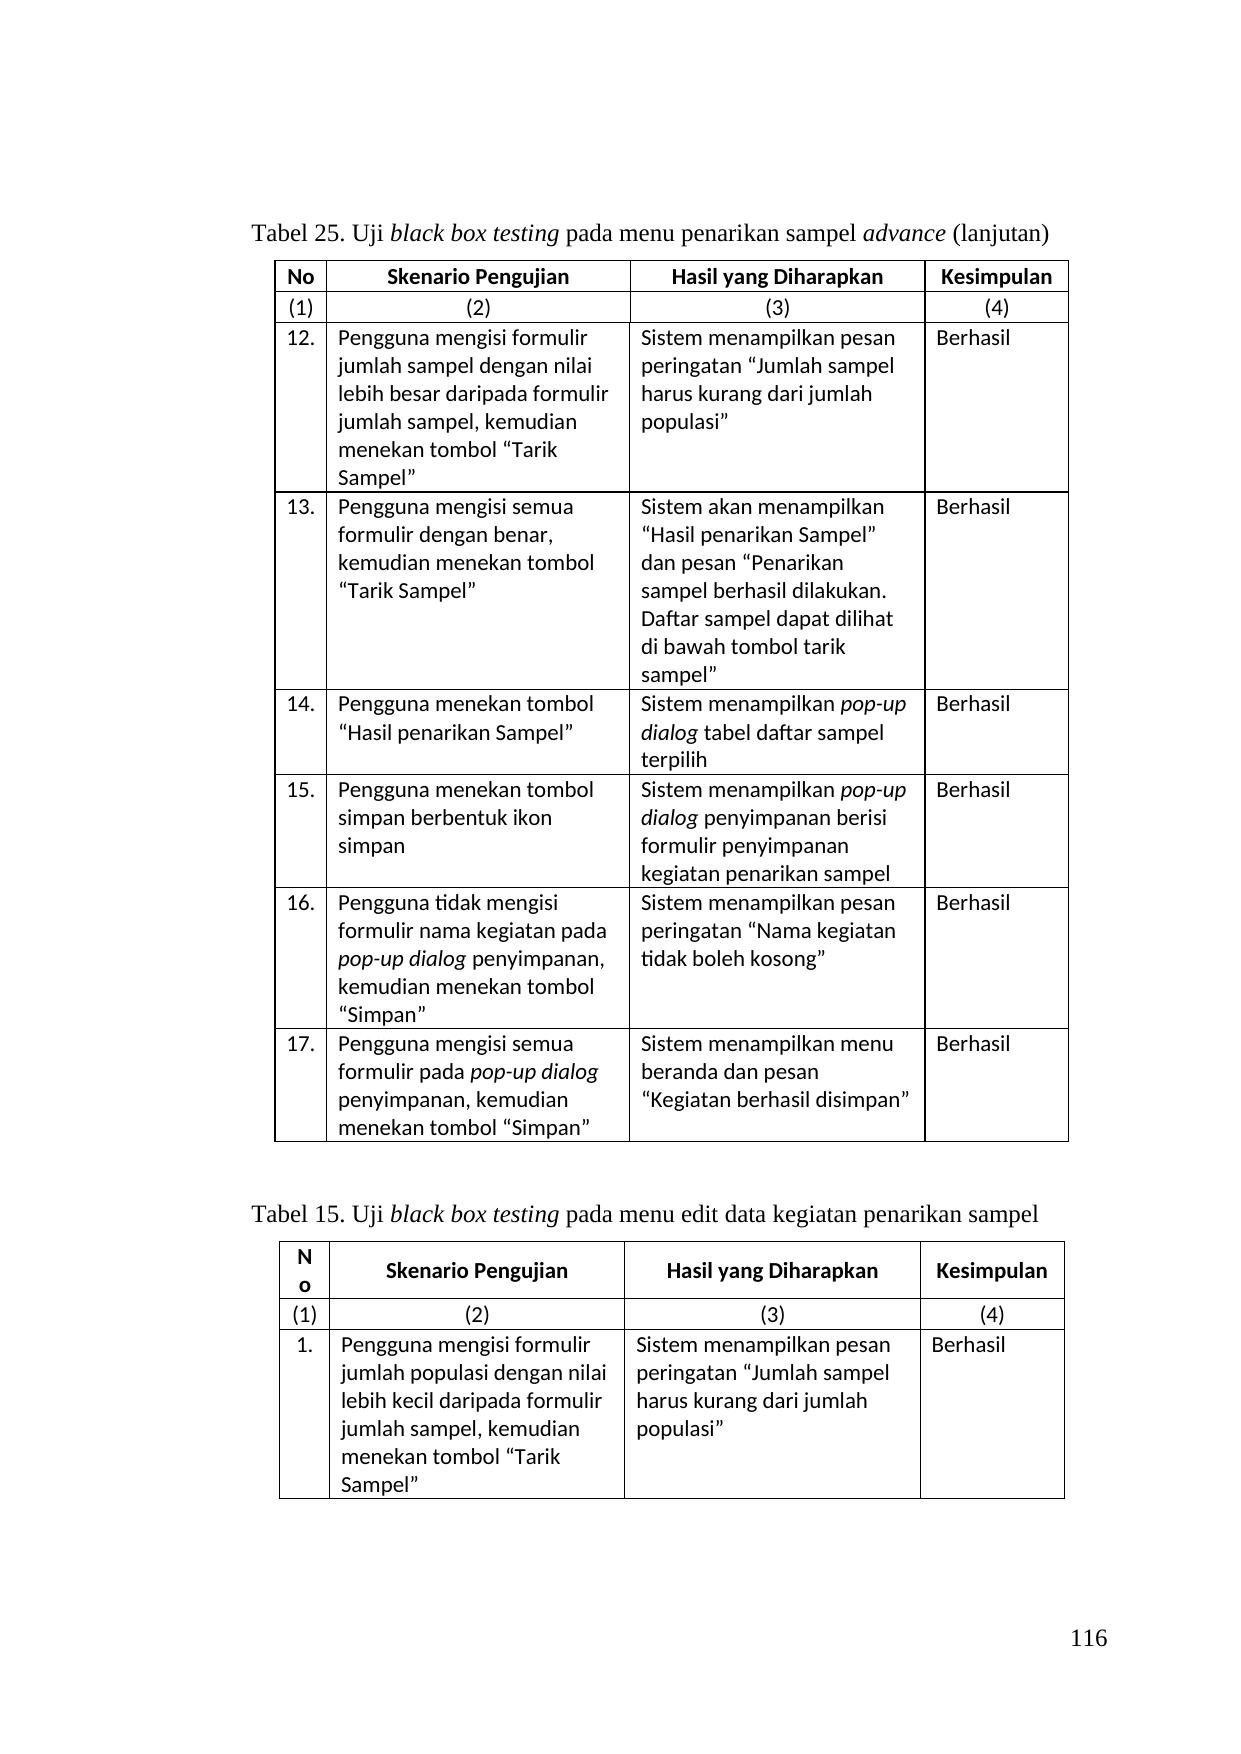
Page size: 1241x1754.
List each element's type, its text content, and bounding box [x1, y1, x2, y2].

table_cell Berhasil [926, 775, 1068, 887]
table_cell Sistem menampilkan pesan peringatan “Jumlah sampel harus kurang dari jumlah populasi” [630, 323, 924, 491]
table_header Hasil yang Diharapkan [625, 1242, 920, 1298]
table_cell Sistem menampilkan pop-up dialog penyimpanan berisi formulir penyimpanan kegiatan penarikan sampel [630, 775, 924, 887]
table_cell Pengguna tidak mengisi formulir nama kegiatan pada pop-up dialog penyimpanan, kemudian menekan tombol “Simpan” [327, 888, 629, 1028]
table_cell Sistem akan menampilkan “Hasil penarikan Sampel” dan pesan “Penarikan sampel berhasil dilakukan. Daftar sampel dapat dilihat di bawah tombol tarik sampel” [630, 493, 924, 688]
table_cell 1. [280, 1330, 329, 1498]
table_cell Sistem menampilkan pesan peringatan “Nama kegiatan tidak boleh kosong” [630, 888, 924, 1028]
table_cell 12. [276, 323, 326, 491]
table_cell Berhasil [926, 323, 1068, 491]
table_cell (3) [625, 1299, 920, 1329]
table_header No [276, 261, 326, 291]
table_cell Sistem menampilkan pop-up dialog tabel daftar sampel terpilih [630, 690, 924, 774]
table_cell Pengguna mengisi semua formulir dengan benar, kemudian menekan tombol “Tarik Sampel” [327, 493, 629, 688]
table_header Skenario Pengujian [327, 261, 630, 291]
table_cell Berhasil [926, 690, 1068, 774]
table_header Kesimpulan [921, 1242, 1064, 1298]
table_cell 14. [276, 690, 326, 774]
table_header Hasil yang Diharapkan [631, 261, 924, 291]
table_header No [280, 1242, 329, 1298]
table_cell 16. [276, 888, 326, 1028]
table_cell Sistem menampilkan pesan peringatan “Jumlah sampel harus kurang dari jumlah populasi” [625, 1330, 920, 1498]
table_cell (2) [327, 292, 630, 322]
table_cell Pengguna menekan tombol simpan berbentuk ikon simpan [327, 775, 629, 887]
table_cell (4) [926, 292, 1068, 322]
table_header Skenario Pengujian [330, 1242, 624, 1298]
table_cell (2) [330, 1299, 624, 1329]
table_cell Pengguna mengisi semua formulir pada pop-up dialog penyimpanan, kemudian menekan tombol “Simpan” [327, 1029, 629, 1141]
table_cell Berhasil [926, 888, 1068, 1028]
table_cell Pengguna mengisi formulir jumlah populasi dengan nilai lebih kecil daripada formulir jumlah sampel, kemudian menekan tombol “Tarik Sampel” [330, 1330, 624, 1498]
table_cell (4) [921, 1299, 1064, 1329]
table_cell Berhasil [921, 1330, 1064, 1498]
table_cell (1) [280, 1299, 329, 1329]
table_cell 13. [276, 493, 326, 688]
table_header Kesimpulan [926, 261, 1068, 291]
table_cell Berhasil [926, 493, 1068, 688]
table_cell Pengguna mengisi formulir jumlah sampel dengan nilai lebih besar daripada formulir jumlah sampel, kemudian menekan tombol “Tarik Sampel” [327, 323, 629, 491]
table_cell Pengguna menekan tombol “Hasil penarikan Sampel” [327, 690, 629, 774]
table_cell 17. [276, 1029, 326, 1141]
table_cell Berhasil [926, 1029, 1068, 1141]
table_cell (1) [276, 292, 326, 322]
table_cell Sistem menampilkan menu beranda dan pesan “Kegiatan berhasil disimpan” [630, 1029, 924, 1141]
table_cell 15. [276, 775, 326, 887]
table_cell (3) [631, 292, 924, 322]
text Tabel 25. Uji black box testing pada menu penarikan sampel advance (lanjutan) [251, 218, 1107, 247]
